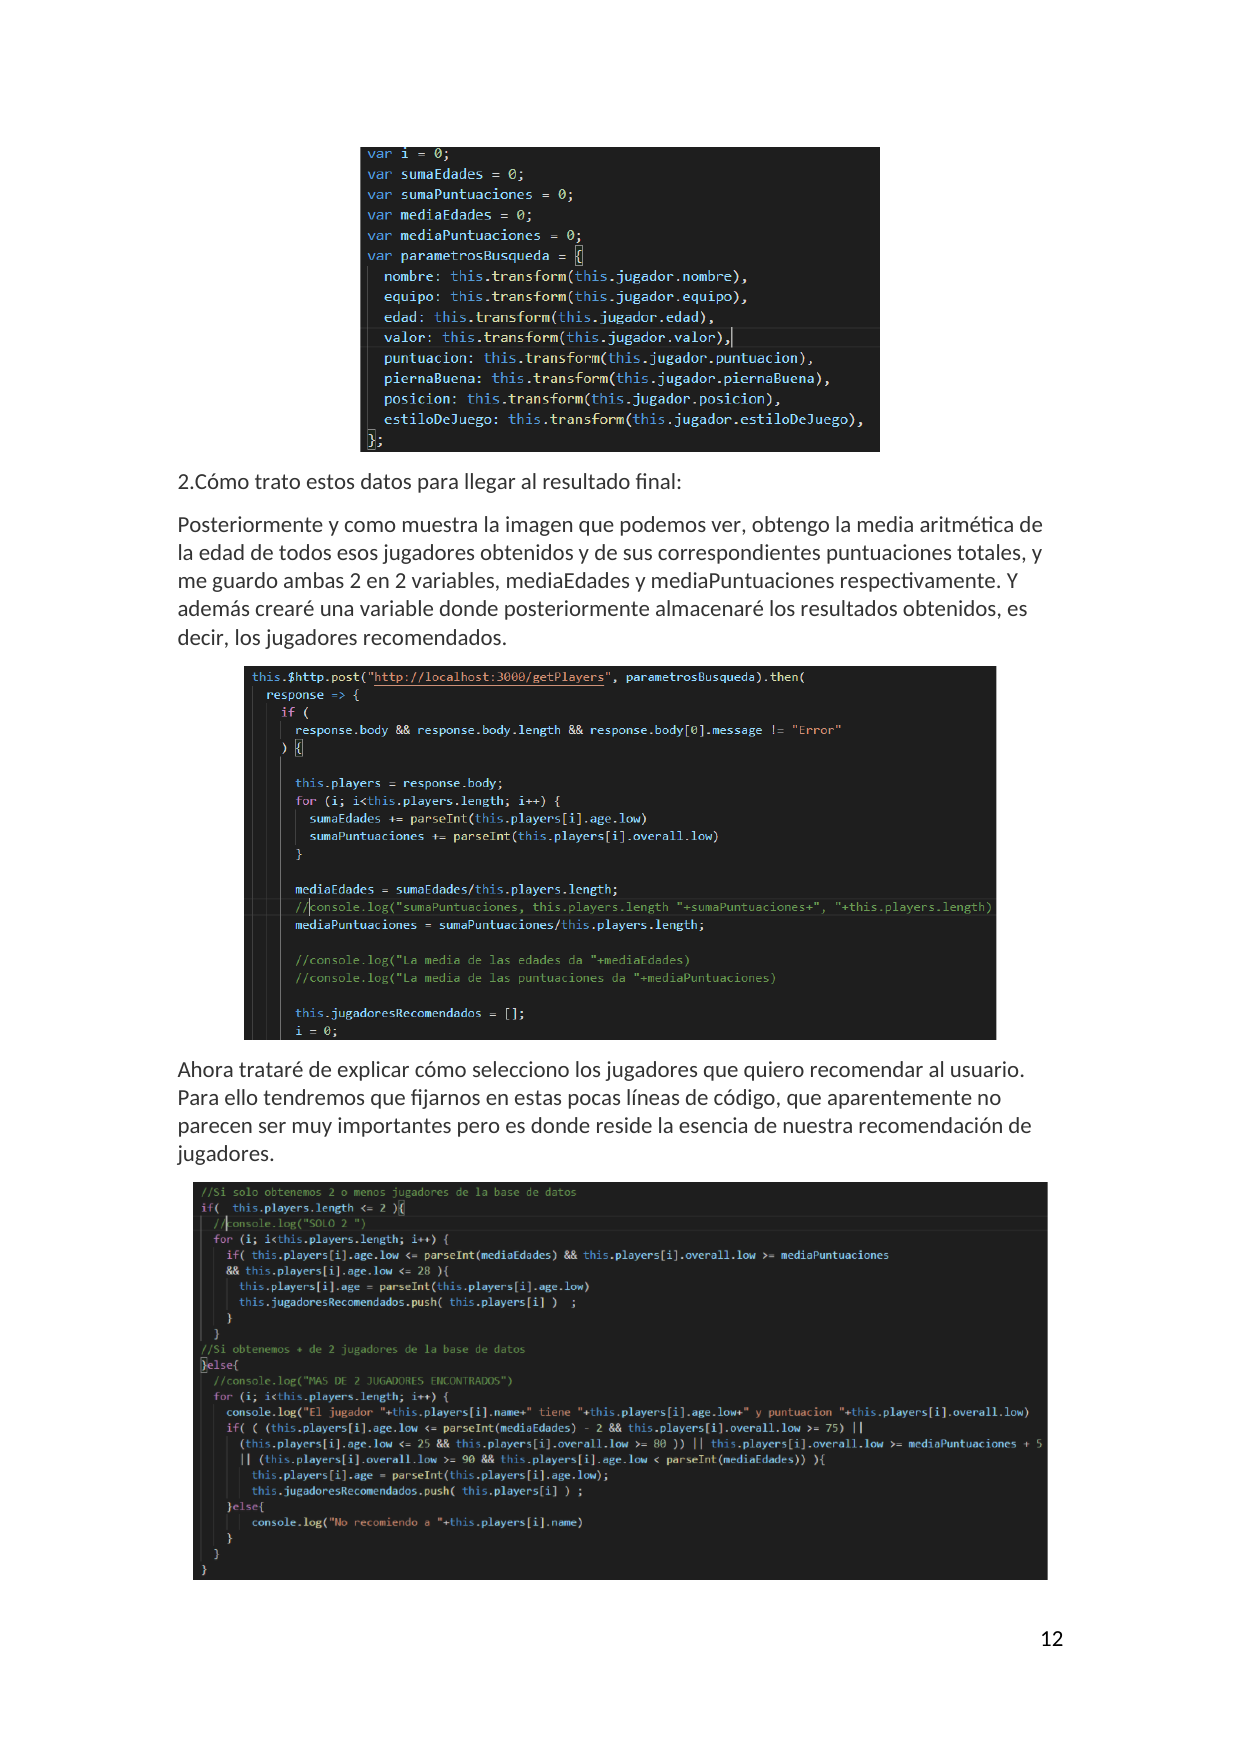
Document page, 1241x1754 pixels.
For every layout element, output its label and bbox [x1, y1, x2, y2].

picture [243, 666, 997, 1040]
picture [360, 147, 880, 452]
picture [192, 1182, 1048, 1580]
